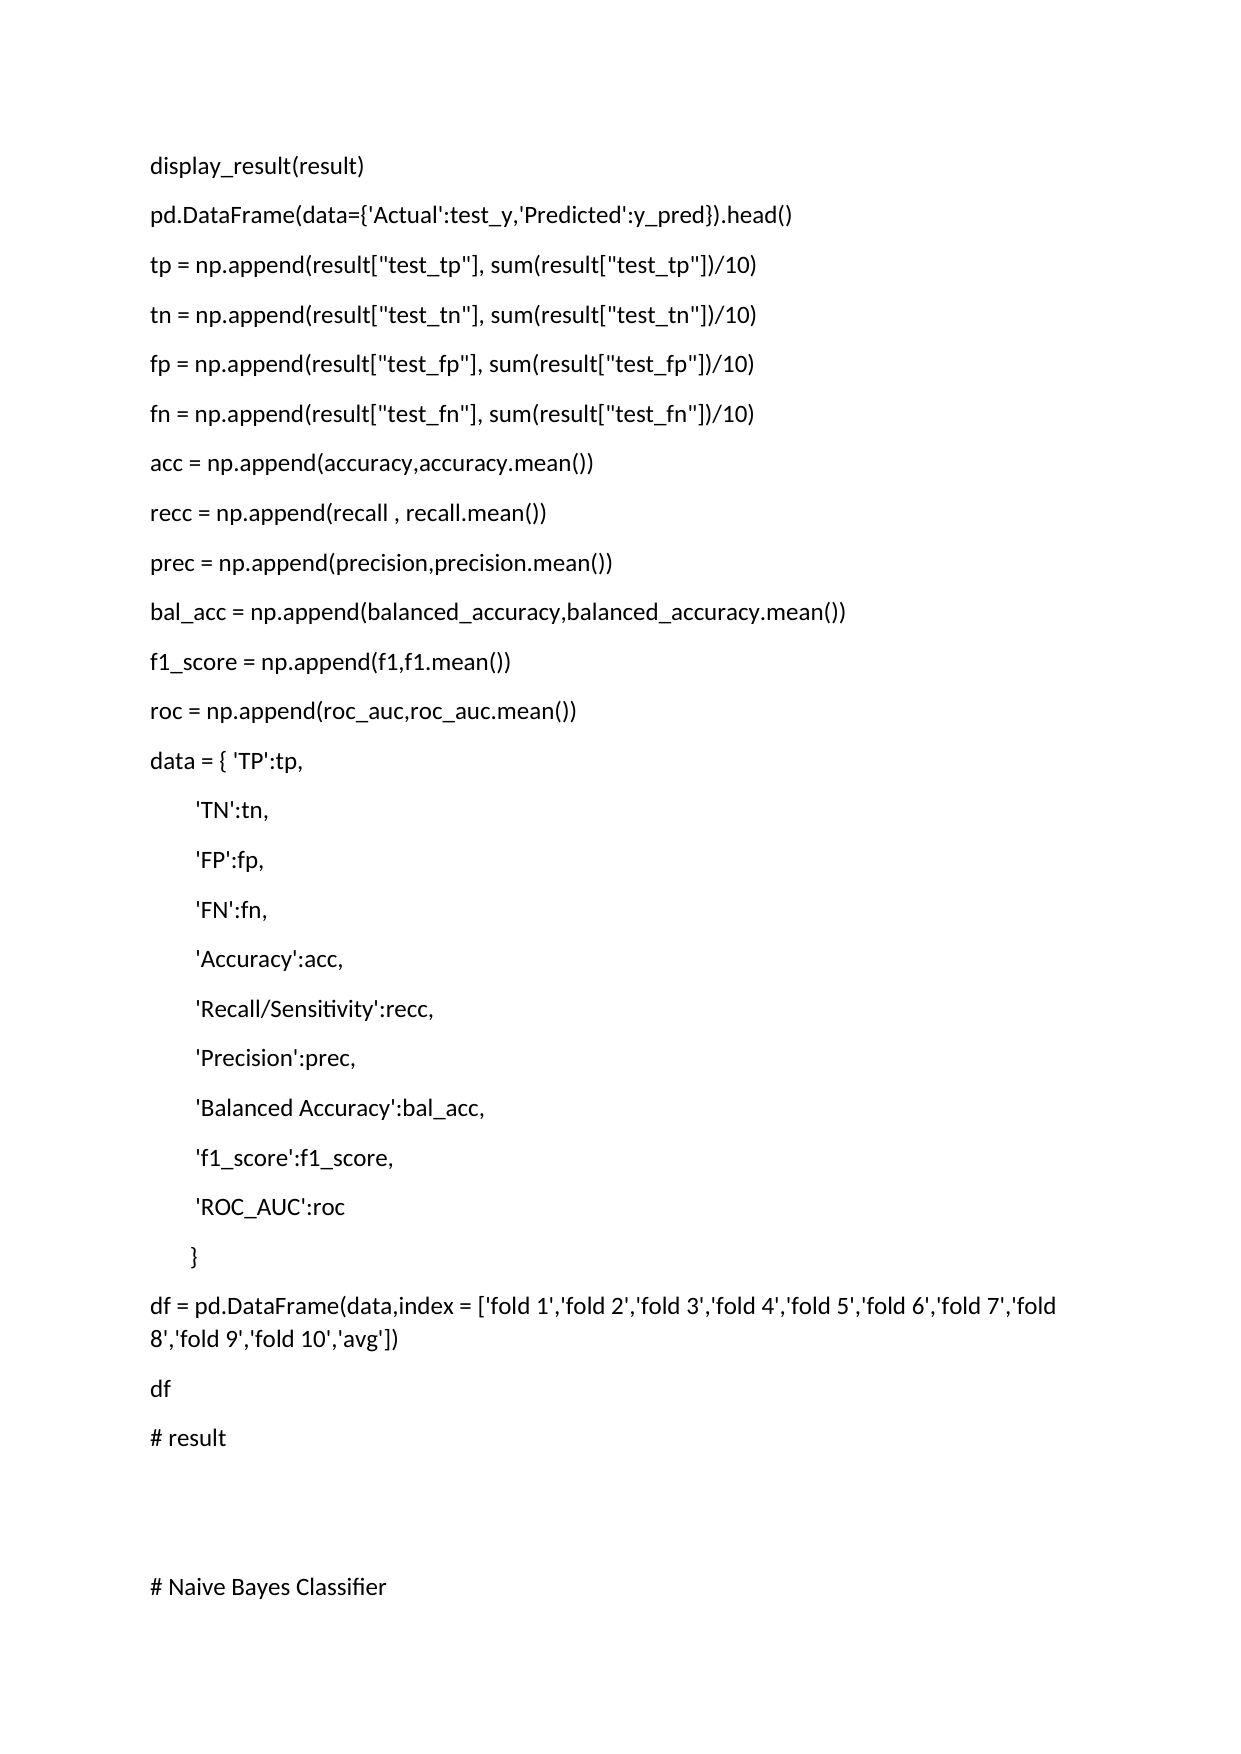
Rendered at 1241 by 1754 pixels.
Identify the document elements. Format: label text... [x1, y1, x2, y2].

text } [150, 1241, 1090, 1271]
text acc = np.append(accuracy,accuracy.mean()) [150, 447, 1090, 478]
text display_result(result) [150, 150, 1090, 181]
text fn = np.append(result["test_fn"], sum(result["test_fn"])/10) [150, 398, 1090, 428]
text 'Accuracy':acc, [150, 943, 1090, 974]
text 'FP':fp, [150, 844, 1090, 875]
text bal_acc = np.append(balanced_accuracy,balanced_accuracy.mean()) [150, 596, 1090, 627]
text roc = np.append(roc_auc,roc_auc.mean()) [150, 695, 1090, 726]
text 'TN':tn, [150, 794, 1090, 825]
text 'Balanced Accuracy':bal_acc, [150, 1092, 1090, 1123]
text 'Precision':prec, [150, 1042, 1090, 1073]
text tn = np.append(result["test_tn"], sum(result["test_tn"])/10) [150, 299, 1090, 329]
text # result [150, 1422, 1090, 1453]
text df = pd.DataFrame(data,index = ['fold 1','fold 2','fold 3','fold 4','fold 5','fold 6','fold 7','fold 8','fold 9','fold 10','avg']) [150, 1290, 1090, 1354]
text recc = np.append(recall , recall.mean()) [150, 497, 1090, 528]
text 'Recall/Sensitivity':recc, [150, 993, 1090, 1023]
text 'f1_score':f1_score, [150, 1142, 1090, 1172]
text tp = np.append(result["test_tp"], sum(result["test_tp"])/10) [150, 249, 1090, 280]
text # Naive Bayes Classifier [150, 1571, 1090, 1602]
text pd.DataFrame(data={'Actual':test_y,'Predicted':y_pred}).head() [150, 199, 1090, 230]
text prec = np.append(precision,precision.mean()) [150, 547, 1090, 577]
text fp = np.append(result["test_fp"], sum(result["test_fp"])/10) [150, 348, 1090, 379]
text 'FN':fn, [150, 894, 1090, 924]
text 'ROC_AUC':roc [150, 1191, 1090, 1222]
text df [150, 1373, 1090, 1403]
text data = { 'TP':tp, [150, 745, 1090, 776]
text f1_score = np.append(f1,f1.mean()) [150, 646, 1090, 676]
